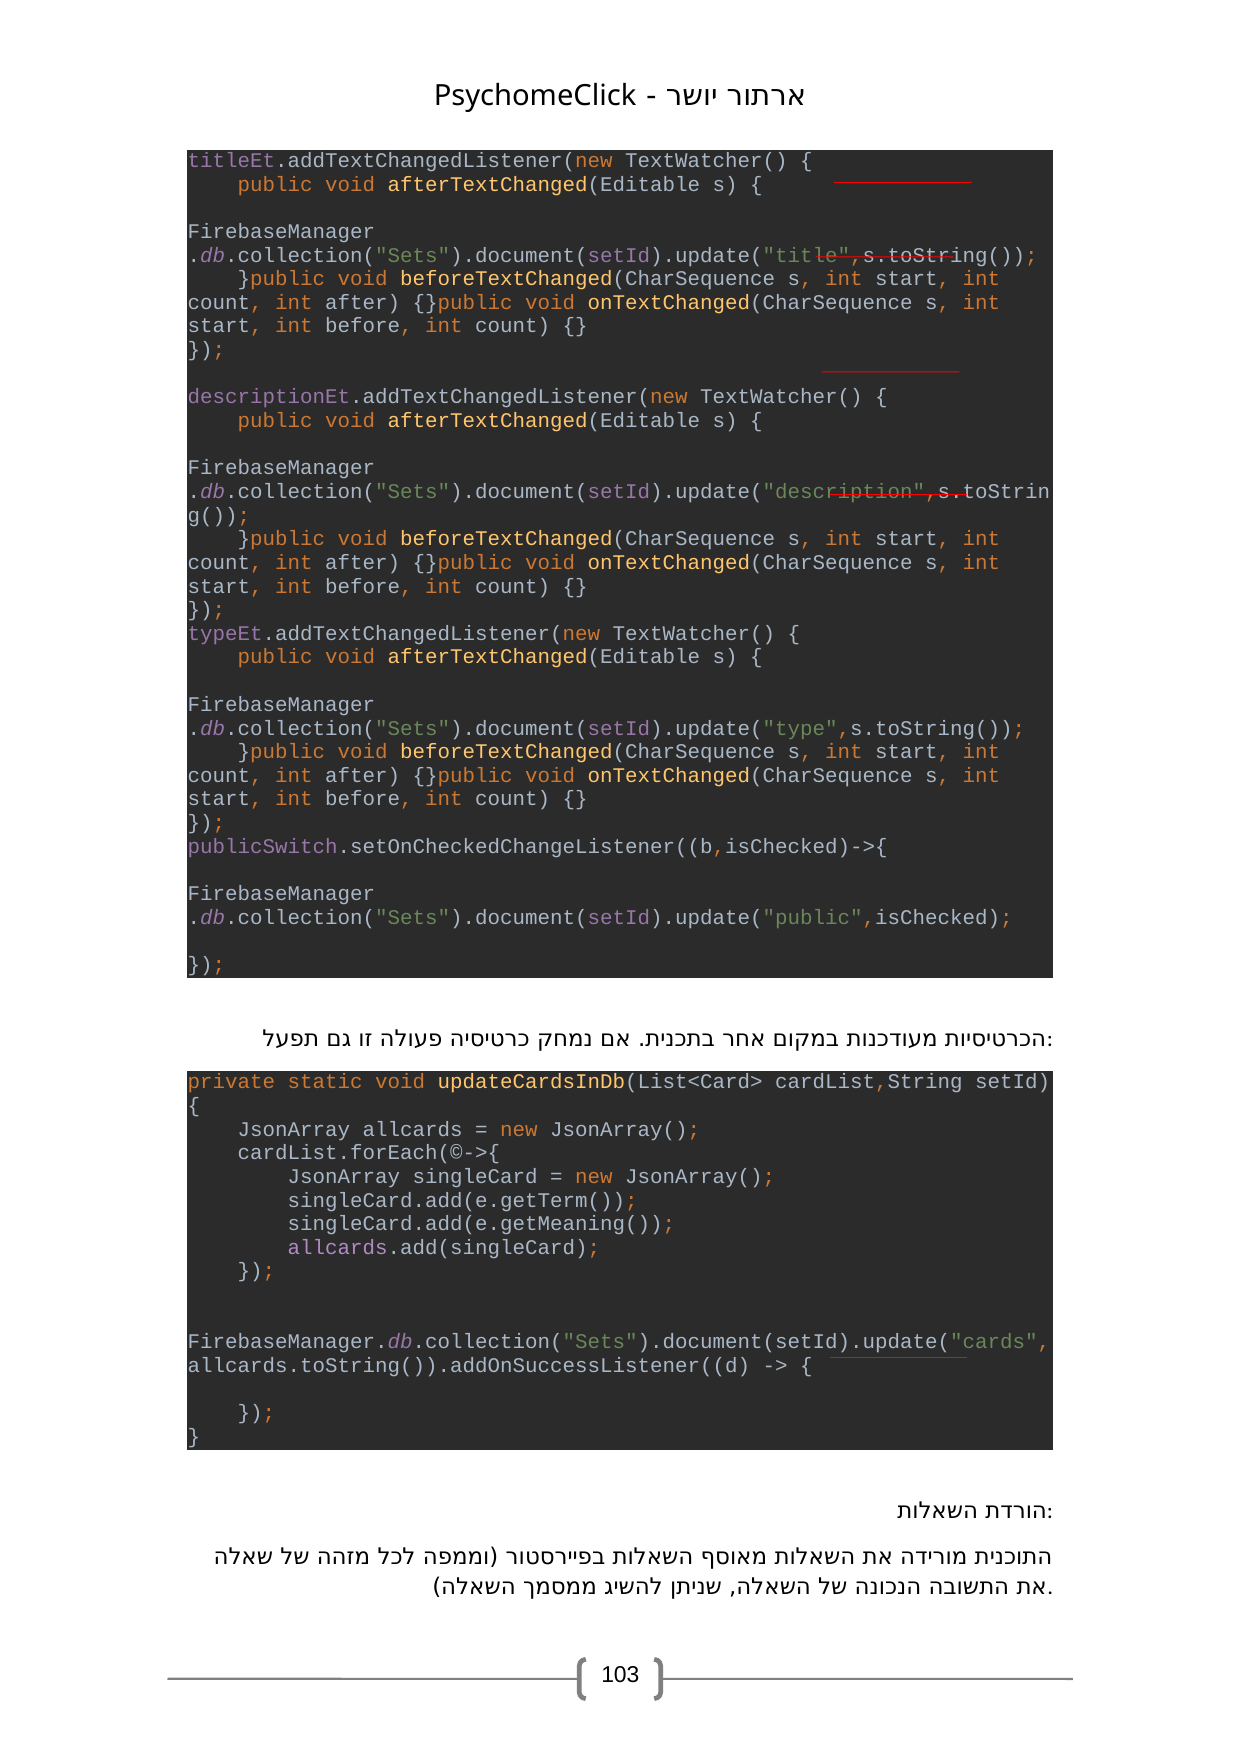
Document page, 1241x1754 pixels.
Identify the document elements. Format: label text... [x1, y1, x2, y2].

text titleEt.addTextChangedListener(new TextWatcher() { public void afterTextChanged(Editable s) { FirebaseManager.db.collection("Sets").document(setId).update("title",s.toString()); }public void beforeTextChanged(CharSequence s, int start, int count, int after) {}public void onTextChanged(CharSequence s, int start, int before, int count) {} }); descriptionEt.addTextChangedListener(new TextWatcher() { public void afterTextChanged(Editable s) { FirebaseManager.db.collection("Sets").document(setId).update("description",s.toString()); }public void beforeTextChanged(CharSequence s, int start, int count, int after) {}public void onTextChanged(CharSequence s, int start, int before, int count) {} }); typeEt.addTextChangedListener(new TextWatcher() { public void afterTextChanged(Editable s) { FirebaseManager.db.collection("Sets").document(setId).update("type",s.toString()); }public void beforeTextChanged(CharSequence s, int start, int count, int after) {}public void onTextChanged(CharSequence s, int start, int before, int count) {} }); publicSwitch.setOnCheckedChangeListener((b,isChecked)->{ FirebaseManager.db.collection("Sets").document(setId).update("public",isChecked); }); [187, 150, 1053, 978]
text התוכנית מורידה את השאלות מאוסף השאלות בפיירסטור (וממפה לכל מזהה של שאלה את התשובה הנכונה של השאלה, שניתן להשיג ממסמך השאלה). [187, 1543, 1053, 1600]
text private static void updateCardsInDb(List<Card> cardList,String setId){ JsonArray allcards = new JsonArray(); cardList.forEach(©->{ JsonArray singleCard = new JsonArray(); singleCard.add(e.getTerm()); singleCard.add(e.getMeaning()); allcards.add(singleCard); }); FirebaseManager.db.collection("Sets").document(setId).update("cards", allcards.toString()).addOnSuccessListener((d) -> { }); } [187, 1071, 1053, 1450]
text הורדת השאלות: [187, 1497, 1053, 1524]
text הכרטיסיות מעודכנות במקום אחר בתכנית. אם נמחק כרטיסיה פעולה זו גם תפעל: [187, 1024, 1053, 1052]
